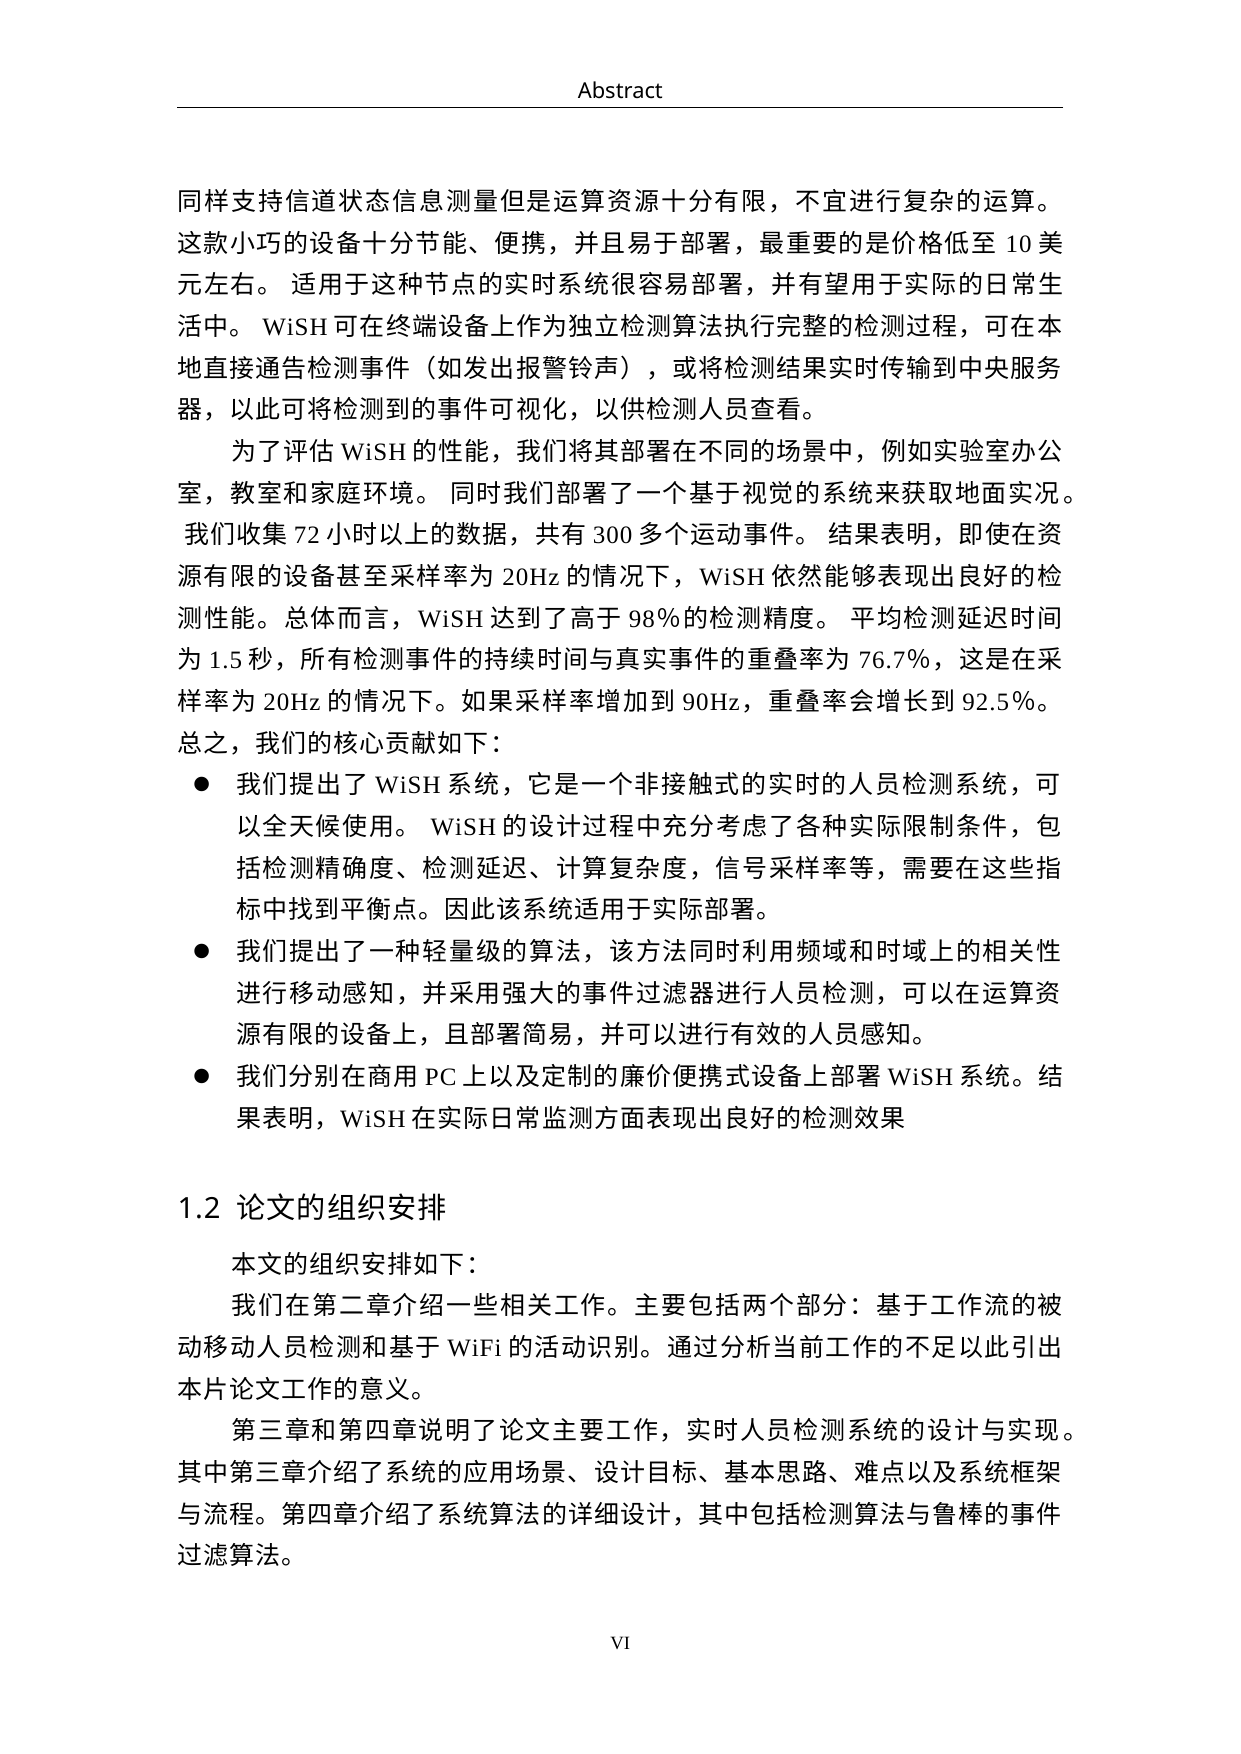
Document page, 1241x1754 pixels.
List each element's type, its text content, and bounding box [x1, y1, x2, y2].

text 第三章和第四章说明了论文主要工作，实时人员检测系统的设计与实现。其中第三章介绍了系统的应用场景、设计目标、基本思路、难点以及系统框架与流程。第四章介绍了系统算法的详细设计，其中包括检测算法与鲁棒的事件过滤算法。 [177, 1406, 1063, 1573]
text 论文的组织安排 [177, 1186, 1063, 1227]
text 为了评估WiSH的性能，我们将其部署在不同的场景中，例如实验室办公室，教室和家庭环境。 同时我们部署了一个基于视觉的系统来获取地面实况。 我们收集72小时以上的数据，共有300多个运动事件。 结果表明，即使在资源有限的设备甚至采样率为20Hz的情况下，WiSH依然能够表现出良好的检测性能。总体而言，WiSH达到了高于98％的检测精度。 平均检测延迟时间为1.5秒，所有检测事件的持续时间与真实事件的重叠率为76.7％，这是在采样率为20Hz的情况下。如果采样率增加到90Hz，重叠率会增长到92.5％。总之，我们的核心贡献如下： [177, 427, 1063, 761]
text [177, 177, 1063, 427]
list 我们提出了WiSH系统，它是一个非接触式的实时的人员检测系统，可以全天候使用。 WiSH的设计过程中充分考虑了各种实际限制条件，包括检测精确度、检测延迟、计算复杂度，信号采样率等，需要在这些指标中找到平衡点。因此该系统适用于实际部署。 [192, 761, 1063, 927]
list 我们分别在商用PC上以及定制的廉价便携式设备上部署WiSH系统。结果表明，WiSH在实际日常监测方面表现出良好的检测效果 [192, 1052, 1063, 1136]
text 本文的组织安排如下： [177, 1240, 1063, 1281]
text 我们在第二章介绍一些相关工作。主要包括两个部分：基于工作流的被动移动人员检测和基于WiFi的活动识别。通过分析当前工作的不足以此引出本片论文工作的意义。 [177, 1281, 1063, 1406]
list 我们提出了一种轻量级的算法，该方法同时利用频域和时域上的相关性进行移动感知，并采用强大的事件过滤器进行人员检测，可以在运算资源有限的设备上，且部署简易，并可以进行有效的人员感知。 [192, 927, 1063, 1052]
